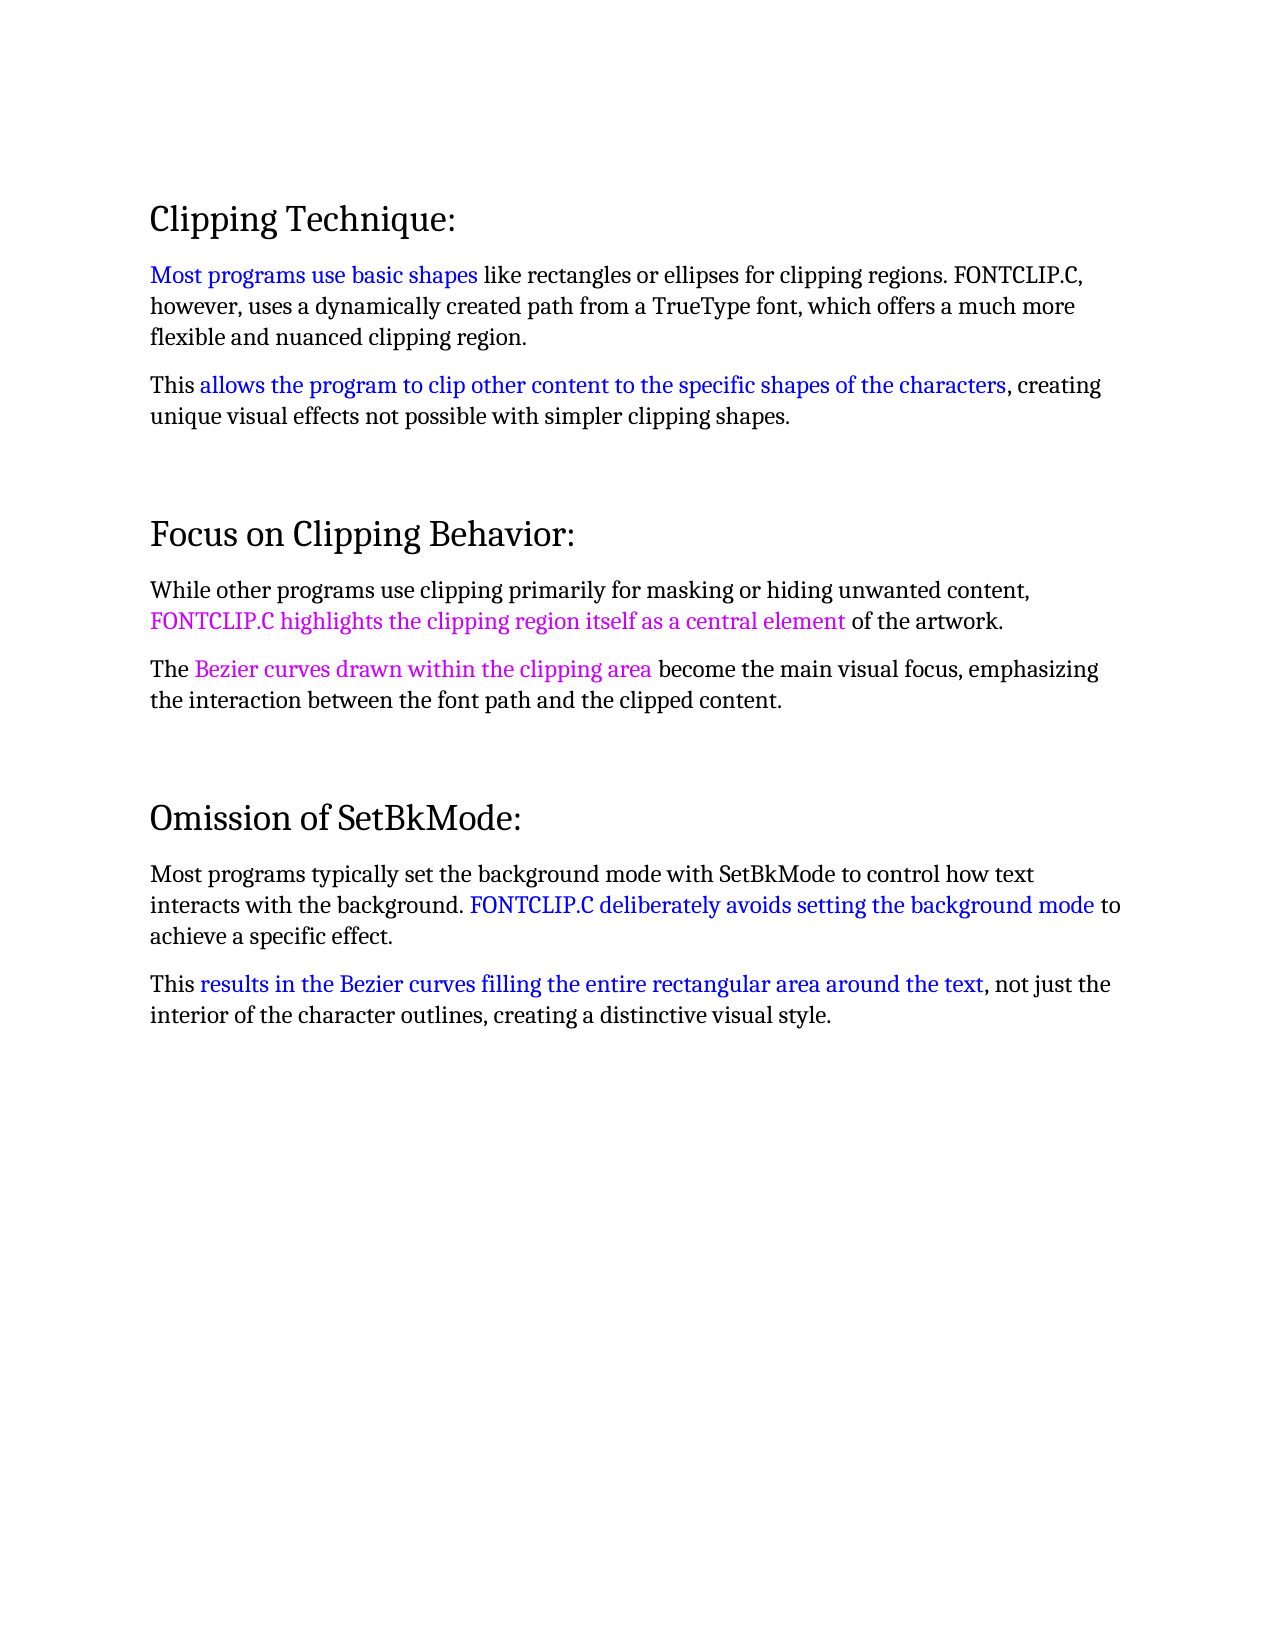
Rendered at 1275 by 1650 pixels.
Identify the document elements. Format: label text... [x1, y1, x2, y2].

text Clipping Technique: [150, 198, 1125, 241]
text While other programs use clipping primarily for masking or hiding unwanted content, FONTCLIP.C highlights the clipping region itself as a central element of the artwork. [150, 576, 1125, 636]
text This allows the program to clip other content to the specific shapes of the characters, creating unique visual effects not possible with simpler clipping shapes. [150, 371, 1125, 431]
text Focus on Clipping Behavior: [150, 513, 1125, 556]
text The Bezier curves drawn within the clipping area become the main visual focus, emphasizing the interaction between the font path and the clipped content. [150, 655, 1125, 714]
text Most programs typically set the background mode with SetBkMode to control how text interacts with the background. FONTCLIP.C deliberately avoids setting the background mode to achieve a specific effect. [150, 860, 1125, 951]
text Most programs use basic shapes like rectangles or ellipses for clipping regions. FONTCLIP.C, however, uses a dynamically created path from a TrueType font, which offers a much more flexible and nuanced clipping region. [150, 261, 1125, 352]
text This results in the Bezier curves filling the entire rectangular area around the text, not just the interior of the character outlines, creating a distinctive visual style. [150, 970, 1125, 1029]
text Omission of SetBkMode: [150, 797, 1125, 840]
